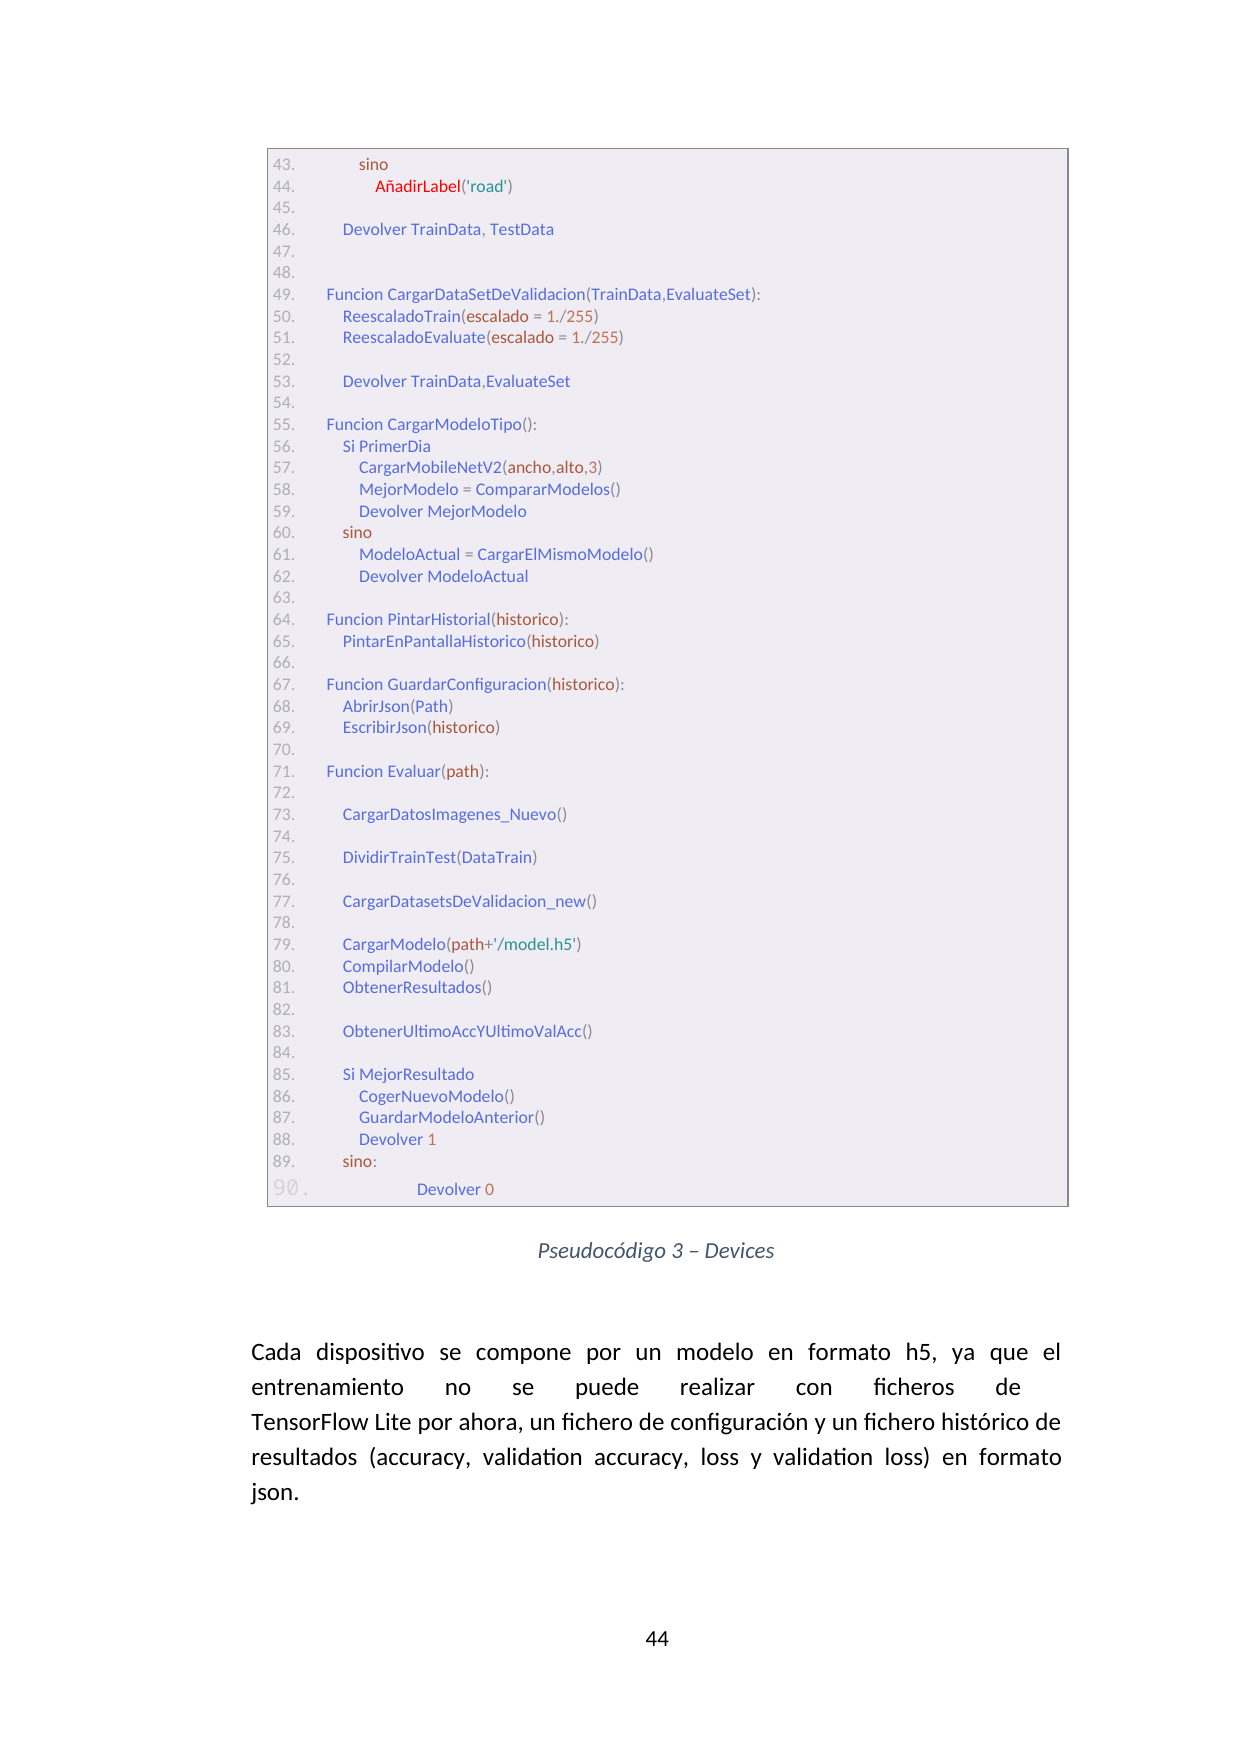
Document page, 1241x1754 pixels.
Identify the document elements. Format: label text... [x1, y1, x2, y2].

list Devolver ModeloActual [268, 559, 1067, 581]
list Si PrimerDia [268, 429, 1067, 451]
text Pseudocódigo 3 – Devices [251, 1236, 1063, 1264]
list CargarDatosImagenes_Nuevo() [268, 798, 1067, 819]
list sino: [268, 1144, 1067, 1166]
list Funcion PintarHistorial(historico): [268, 603, 1067, 624]
list ObtenerUltimoAccYUltimoValAcc() [268, 1014, 1067, 1036]
list Si MejorResultado [268, 1058, 1067, 1079]
list CogerNuevoModelo() [268, 1079, 1067, 1101]
list Devolver TrainData,EvaluateSet [268, 364, 1067, 386]
list CargarDatasetsDeValidacion_new() [268, 884, 1067, 906]
list MejorModelo = CompararModelos() [268, 473, 1067, 494]
list EscribirJson(historico) [268, 711, 1067, 733]
list Devolver 1 [268, 1123, 1067, 1144]
list ReescaladoTrain(escalado = 1./255) [268, 299, 1067, 321]
text Cada dispositivo se compone por un modelo en formato h5, ya que el entrenamiento no se puede realizar con ficheros de TensorFlow Lite por ahora, un fichero de configuración y un fichero histórico de resultados (accuracy, validation accuracy, loss y validation loss) en formato json. [251, 1337, 1063, 1507]
list ModeloActual = CargarElMismoModelo() [268, 538, 1067, 559]
list Devolver 0 [268, 1166, 1067, 1206]
list AbrirJson(Path) [268, 689, 1067, 711]
list CargarModelo(path+'/model.h5') [268, 928, 1067, 949]
list sino [268, 149, 1067, 169]
list CargarMobileNetV2(ancho,alto,3) [268, 451, 1067, 473]
list Funcion Evaluar(path): [268, 754, 1067, 776]
list Devolver MejorModelo [268, 494, 1067, 516]
list Funcion GuardarConfiguracion(historico): [268, 668, 1067, 689]
list ObtenerResultados() [268, 971, 1067, 993]
list Funcion CargarDataSetDeValidacion(TrainData,EvaluateSet): [268, 278, 1067, 299]
list Devolver TrainData, TestData [268, 213, 1067, 234]
list CompilarModelo() [268, 949, 1067, 971]
list Funcion CargarModeloTipo(): [268, 408, 1067, 429]
list DividirTrainTest(DataTrain) [268, 841, 1067, 863]
list ReescaladoEvaluate(escalado = 1./255) [268, 321, 1067, 343]
list sino [268, 516, 1067, 538]
list GuardarModeloAnterior() [268, 1101, 1067, 1123]
list PintarEnPantallaHistorico(historico) [268, 624, 1067, 646]
list AñadirLabel('road') [268, 169, 1067, 191]
